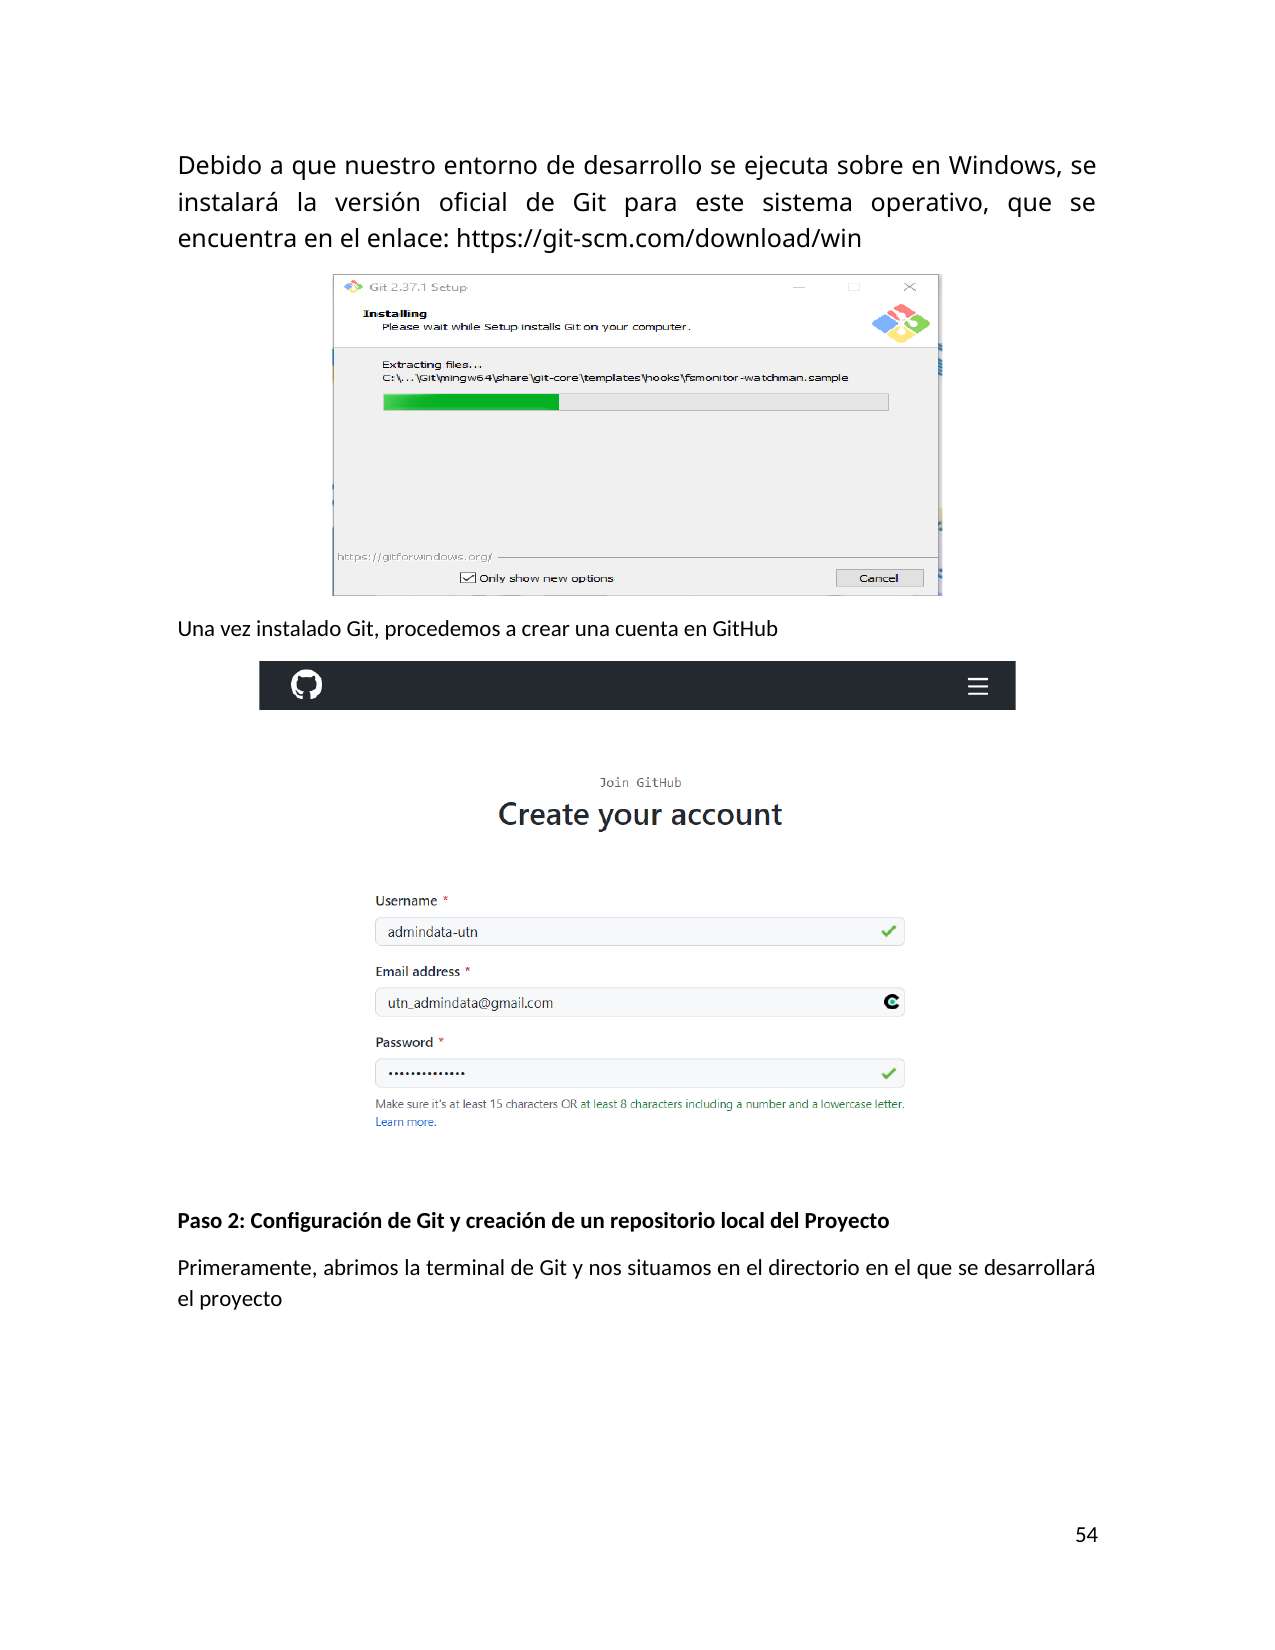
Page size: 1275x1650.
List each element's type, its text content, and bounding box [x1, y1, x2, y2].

picture [332, 274, 943, 596]
text Paso 2: Configuración de Git y creación de un repositorio local del Proyecto [177, 1207, 1098, 1234]
text Primeramente, abrimos la terminal de Git y nos situamos en el directorio en el que se desarrollará el proyecto [177, 1253, 1098, 1312]
picture [259, 661, 1016, 1141]
text Una vez instalado Git, procedemos a crear una cuenta en GitHub [177, 614, 1098, 642]
text Debido a que nuestro entorno de desarrollo se ejecuta sobre en Windows, se instalará la versión oficial de Git para este sistema operativo, que se encuentra en el enlace: https://git-scm.com/download/win [177, 148, 1098, 255]
